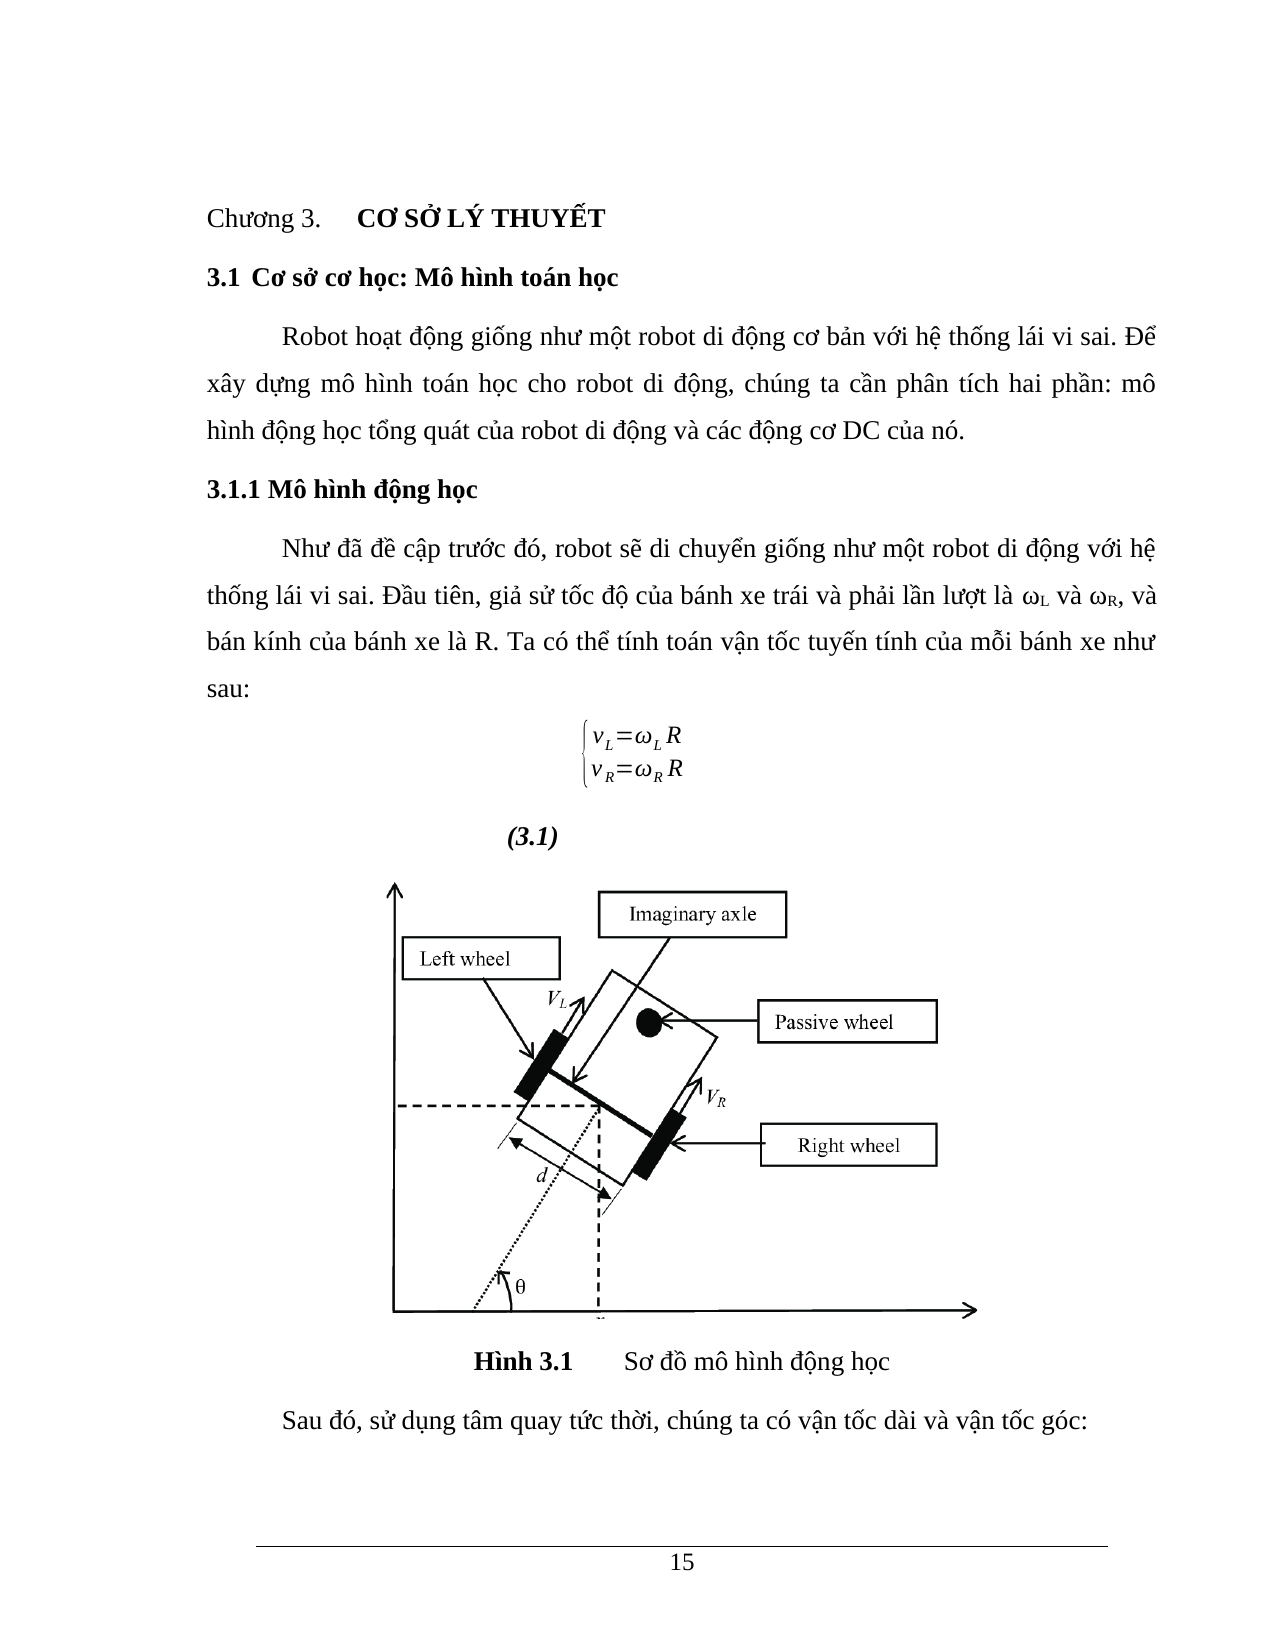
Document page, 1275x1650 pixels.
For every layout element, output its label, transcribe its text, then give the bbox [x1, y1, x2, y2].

list Sơ đồ mô hình động học [207, 1345, 1157, 1376]
list Cơ sở cơ học: Mô hình toán học [207, 261, 1157, 292]
picture [386, 882, 978, 1319]
text Robot hoạt động giống như một robot di động cơ bản với hệ thống lái vi sai. Để xây dựng mô hình toán học cho robot di động, chúng ta cần phân tích hai phần: mô hình động học tổng quát của robot di động và các động cơ DC của nó. [207, 321, 1157, 445]
text (3.1) [507, 719, 1157, 852]
list Mô hình động học [207, 473, 1157, 504]
text Như đã đề cập trước đó, robot sẽ di chuyển giống như một robot di động với hệ thống lái vi sai. Đầu tiên, giả sử tốc độ của bánh xe trái và phải lần lượt là ωL và ωR, và bán kính của bánh xe là R. Ta có thể tính toán vận tốc tuyến tính của mỗi bánh xe như sau: [207, 532, 1157, 703]
subtitle Chương 3. CƠ SỞ LÝ THUYẾT [207, 202, 1157, 233]
text Sau đó, sử dụng tâm quay tức thời, chúng ta có vận tốc dài và vận tốc góc: [207, 1404, 1157, 1436]
